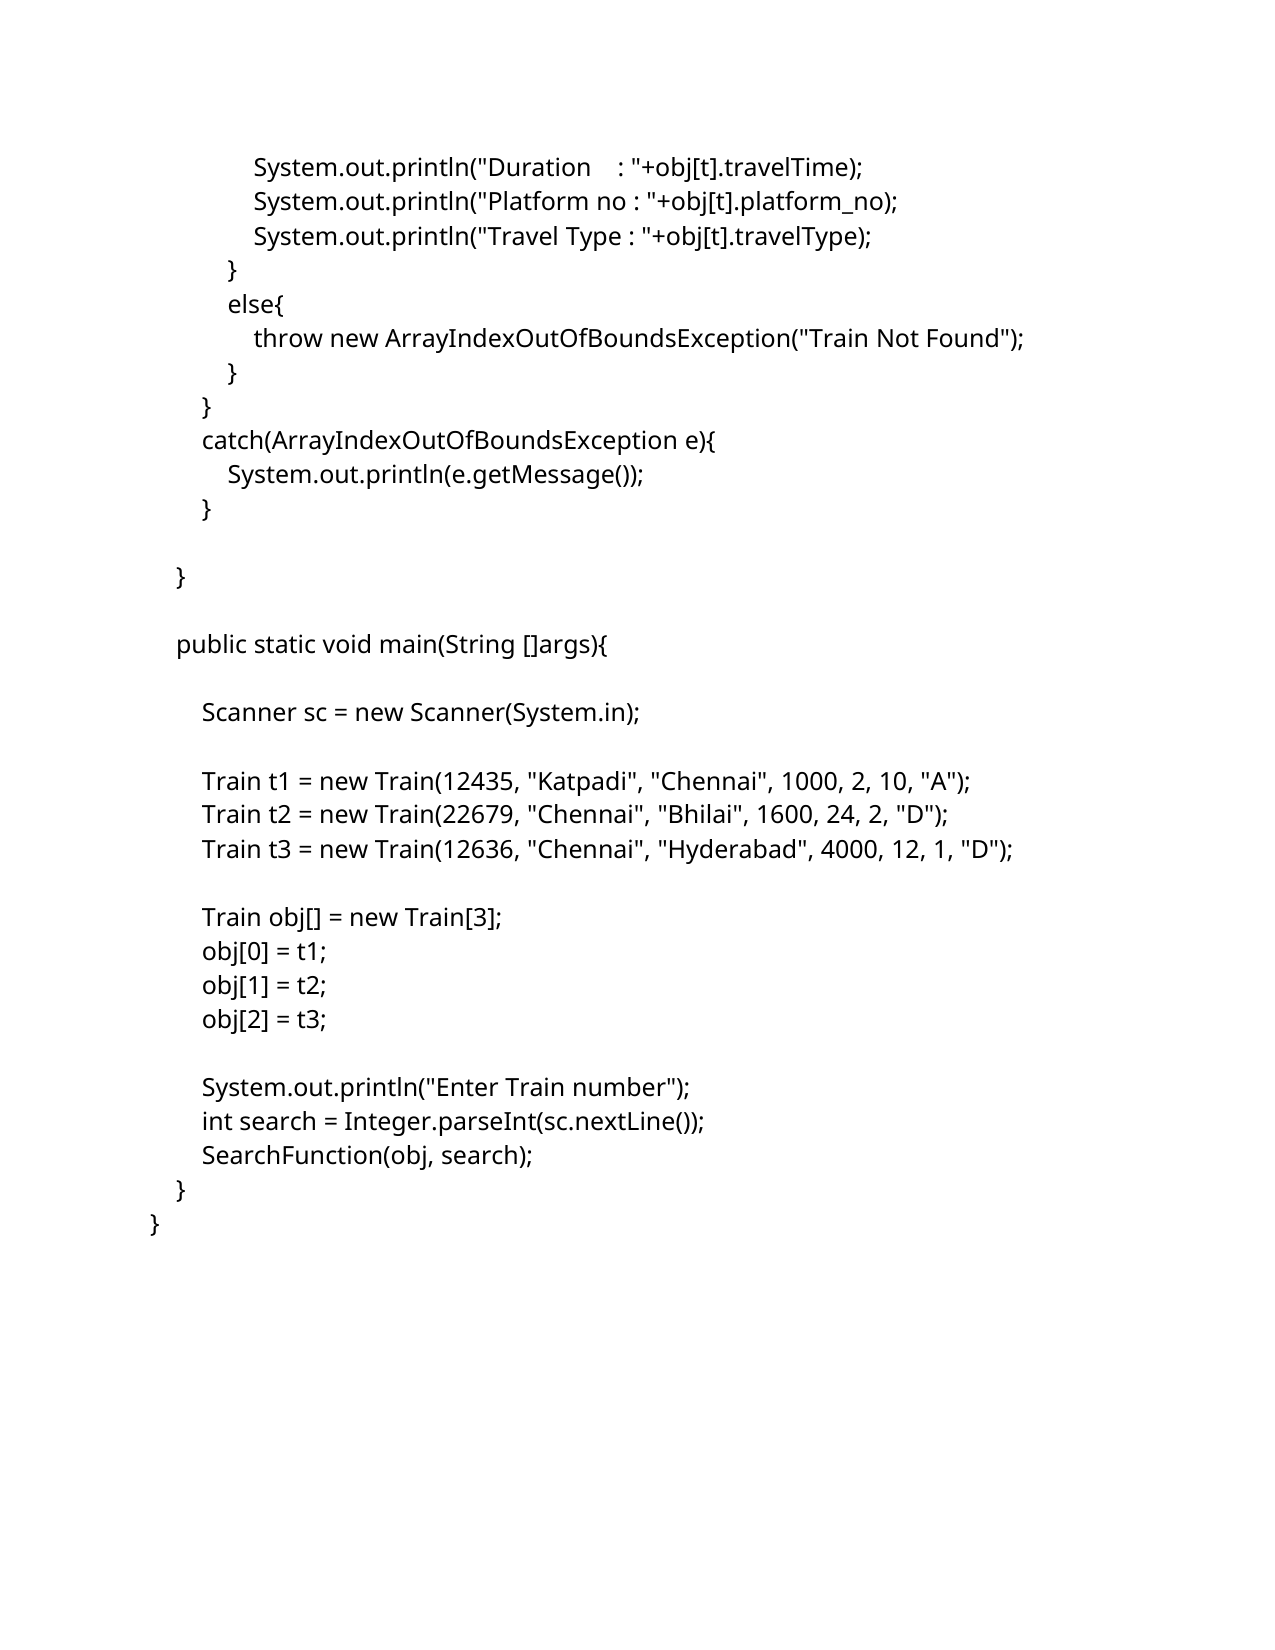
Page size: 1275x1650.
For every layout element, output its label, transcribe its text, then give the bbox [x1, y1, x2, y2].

text System.out.println("Duration : "+obj[t].travelTime); [150, 150, 1125, 184]
text obj[0] = t1; [150, 933, 1125, 967]
text obj[2] = t3; [150, 1002, 1125, 1036]
text obj[1] = t2; [150, 967, 1125, 1002]
text Train t1 = new Train(12435, "Katpadi", "Chennai", 1000, 2, 10, "A"); [150, 763, 1125, 797]
text SearchFunction(obj, search); [150, 1138, 1125, 1172]
text Scanner sc = new Scanner(System.in); [150, 695, 1125, 729]
text System.out.println("Enter Train number"); [150, 1070, 1125, 1104]
text int search = Integer.parseInt(sc.nextLine()); [150, 1104, 1125, 1138]
text } [150, 1206, 1125, 1240]
text } [150, 252, 1125, 286]
text } [150, 354, 1125, 388]
text System.out.println(e.getMessage()); [150, 457, 1125, 491]
text System.out.println("Platform no : "+obj[t].platform_no); [150, 184, 1125, 218]
text } [150, 388, 1125, 422]
text System.out.println("Travel Type : "+obj[t].travelType); [150, 218, 1125, 252]
text Train t2 = new Train(22679, "Chennai", "Bhilai", 1600, 24, 2, "D"); [150, 797, 1125, 831]
text } [150, 1172, 1125, 1206]
text else{ [150, 286, 1125, 320]
text } [150, 491, 1125, 525]
text Train obj[] = new Train[3]; [150, 899, 1125, 933]
text public static void main(String []args){ [150, 627, 1125, 661]
text } [150, 559, 1125, 593]
text throw new ArrayIndexOutOfBoundsException("Train Not Found"); [150, 320, 1125, 354]
text catch(ArrayIndexOutOfBoundsException e){ [150, 422, 1125, 457]
text Train t3 = new Train(12636, "Chennai", "Hyderabad", 4000, 12, 1, "D"); [150, 831, 1125, 865]
